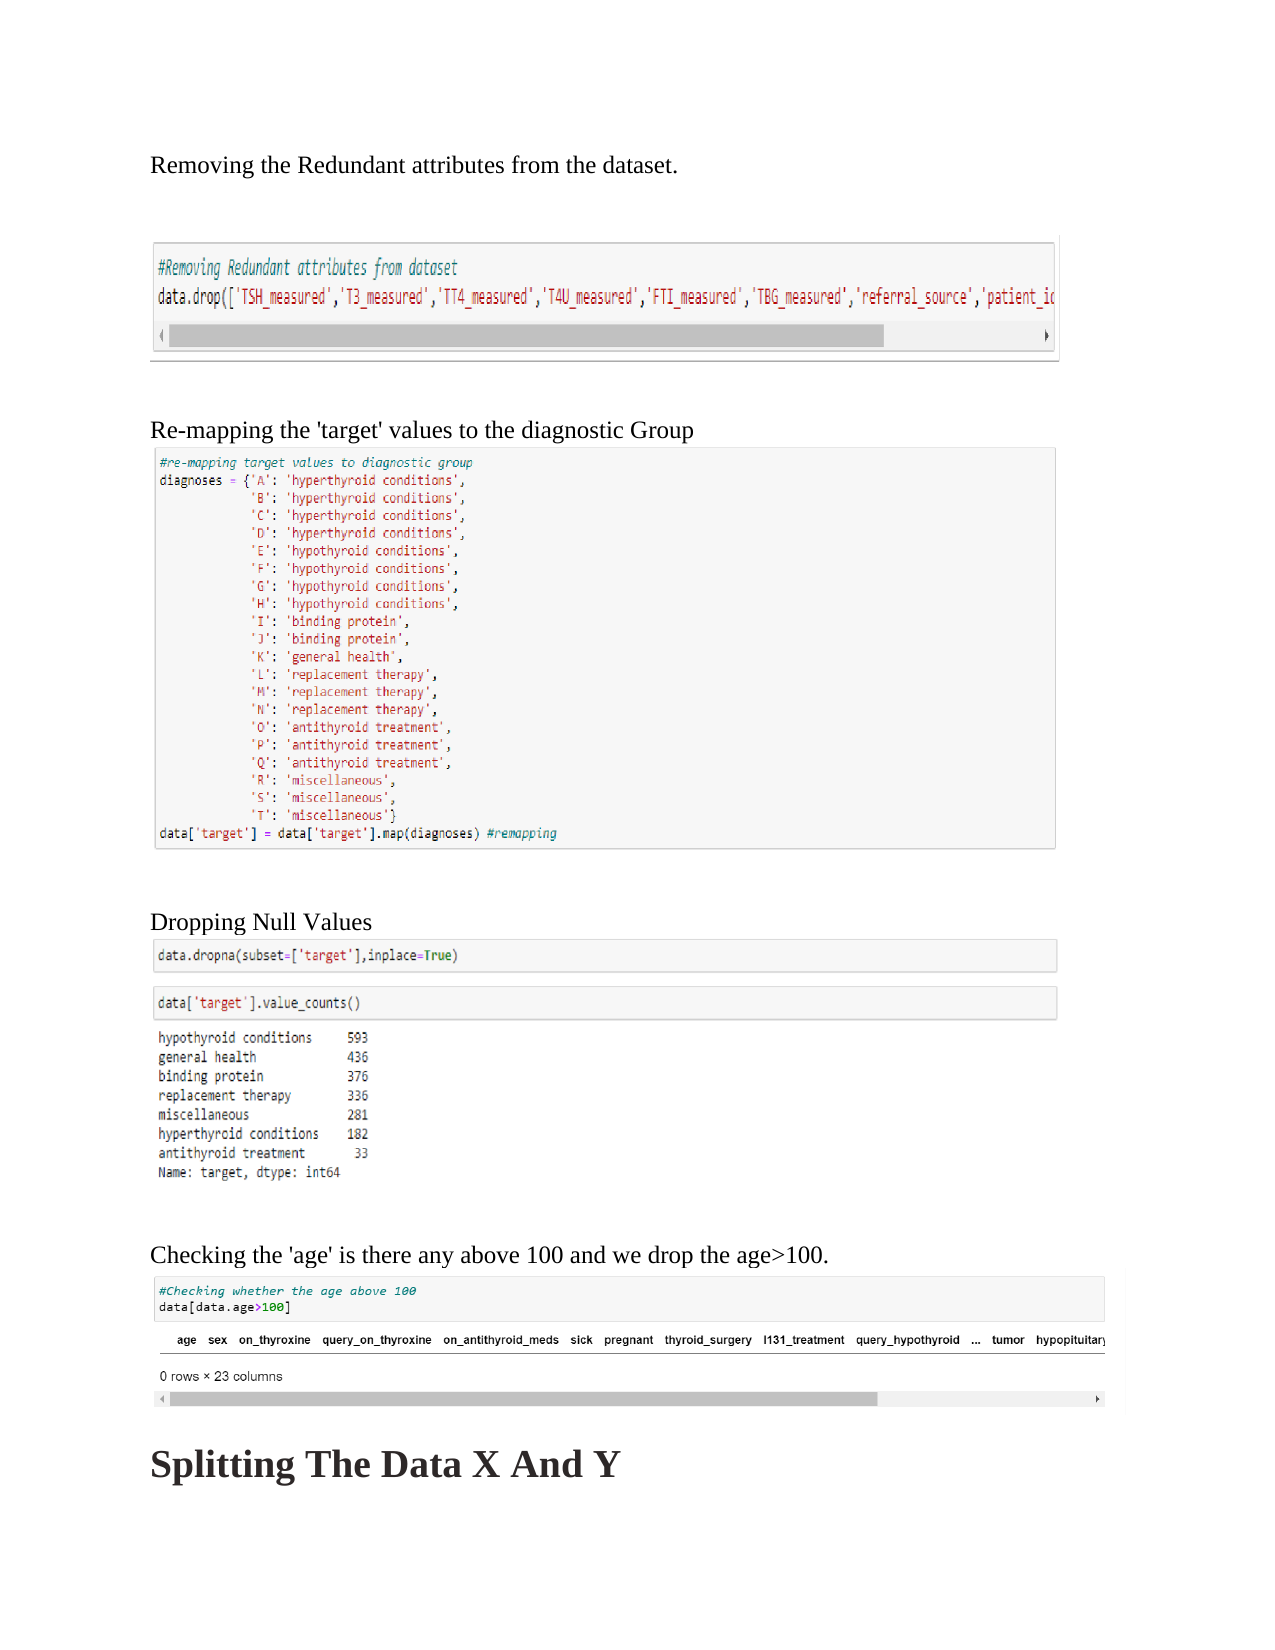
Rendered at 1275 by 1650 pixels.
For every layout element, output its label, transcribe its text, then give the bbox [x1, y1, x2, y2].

picture [150, 935, 1060, 1187]
picture [150, 235, 1060, 362]
text Re-mapping the 'target' values to the diagnostic Group [150, 415, 1125, 444]
picture [150, 444, 1060, 854]
text Checking the 'age' is there any above 100 and we drop the age>100. [150, 1240, 1125, 1268]
text Splitting The Data X And Y [150, 1439, 1125, 1486]
picture [150, 1268, 1125, 1415]
text Dropping Null Values [150, 907, 1125, 935]
text Removing the Redundant attributes from the dataset. [150, 150, 1125, 179]
